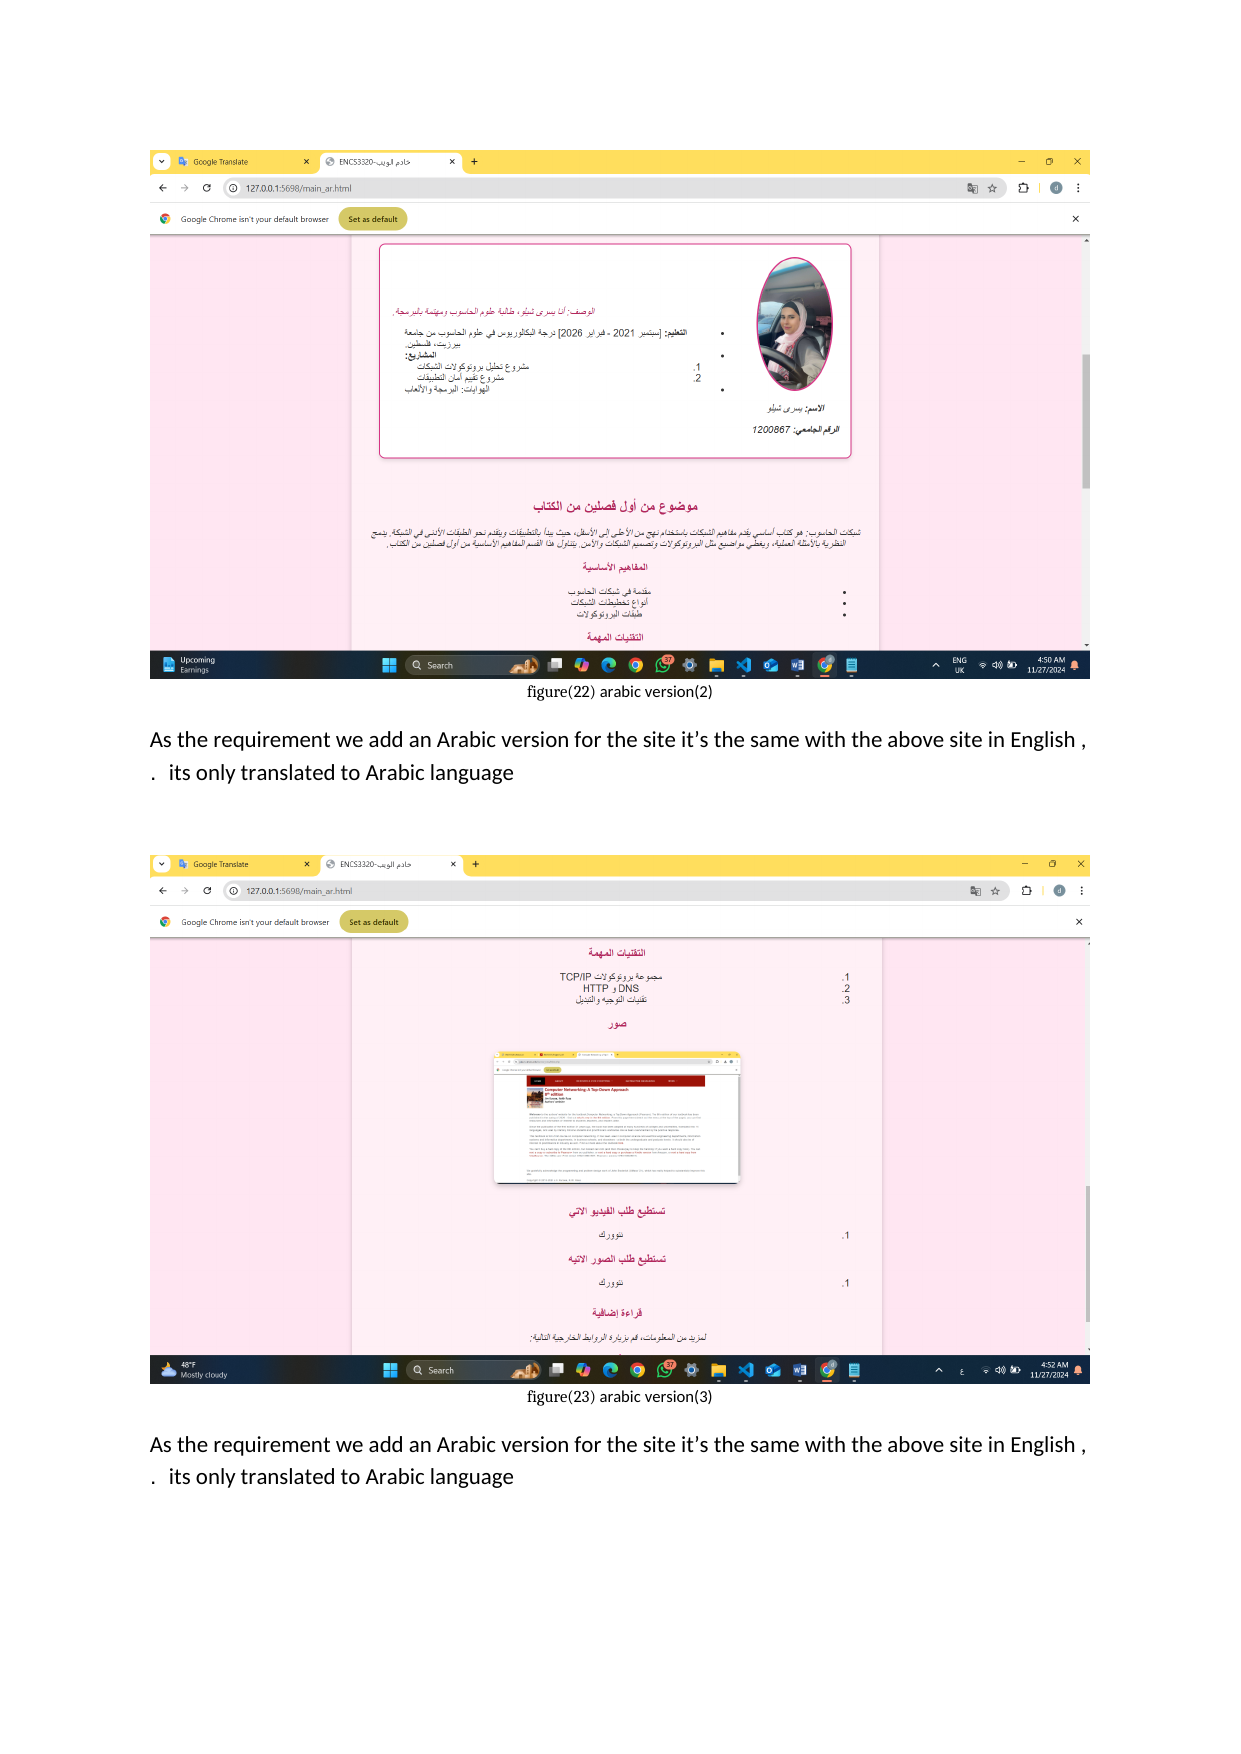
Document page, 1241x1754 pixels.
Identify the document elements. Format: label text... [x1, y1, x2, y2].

text figure(22) arabic version(2) [150, 679, 1090, 702]
text As the requirement we add an Arabic version for the site it’s the same with the above site in English , its only translated to Arabic language . [150, 726, 1090, 786]
picture [150, 855, 1090, 1384]
text figure(23) arabic version(3) [150, 1384, 1090, 1406]
text As the requirement we add an Arabic version for the site it’s the same with the above site in English , its only translated to Arabic language . [150, 1430, 1090, 1490]
picture [150, 150, 1090, 679]
